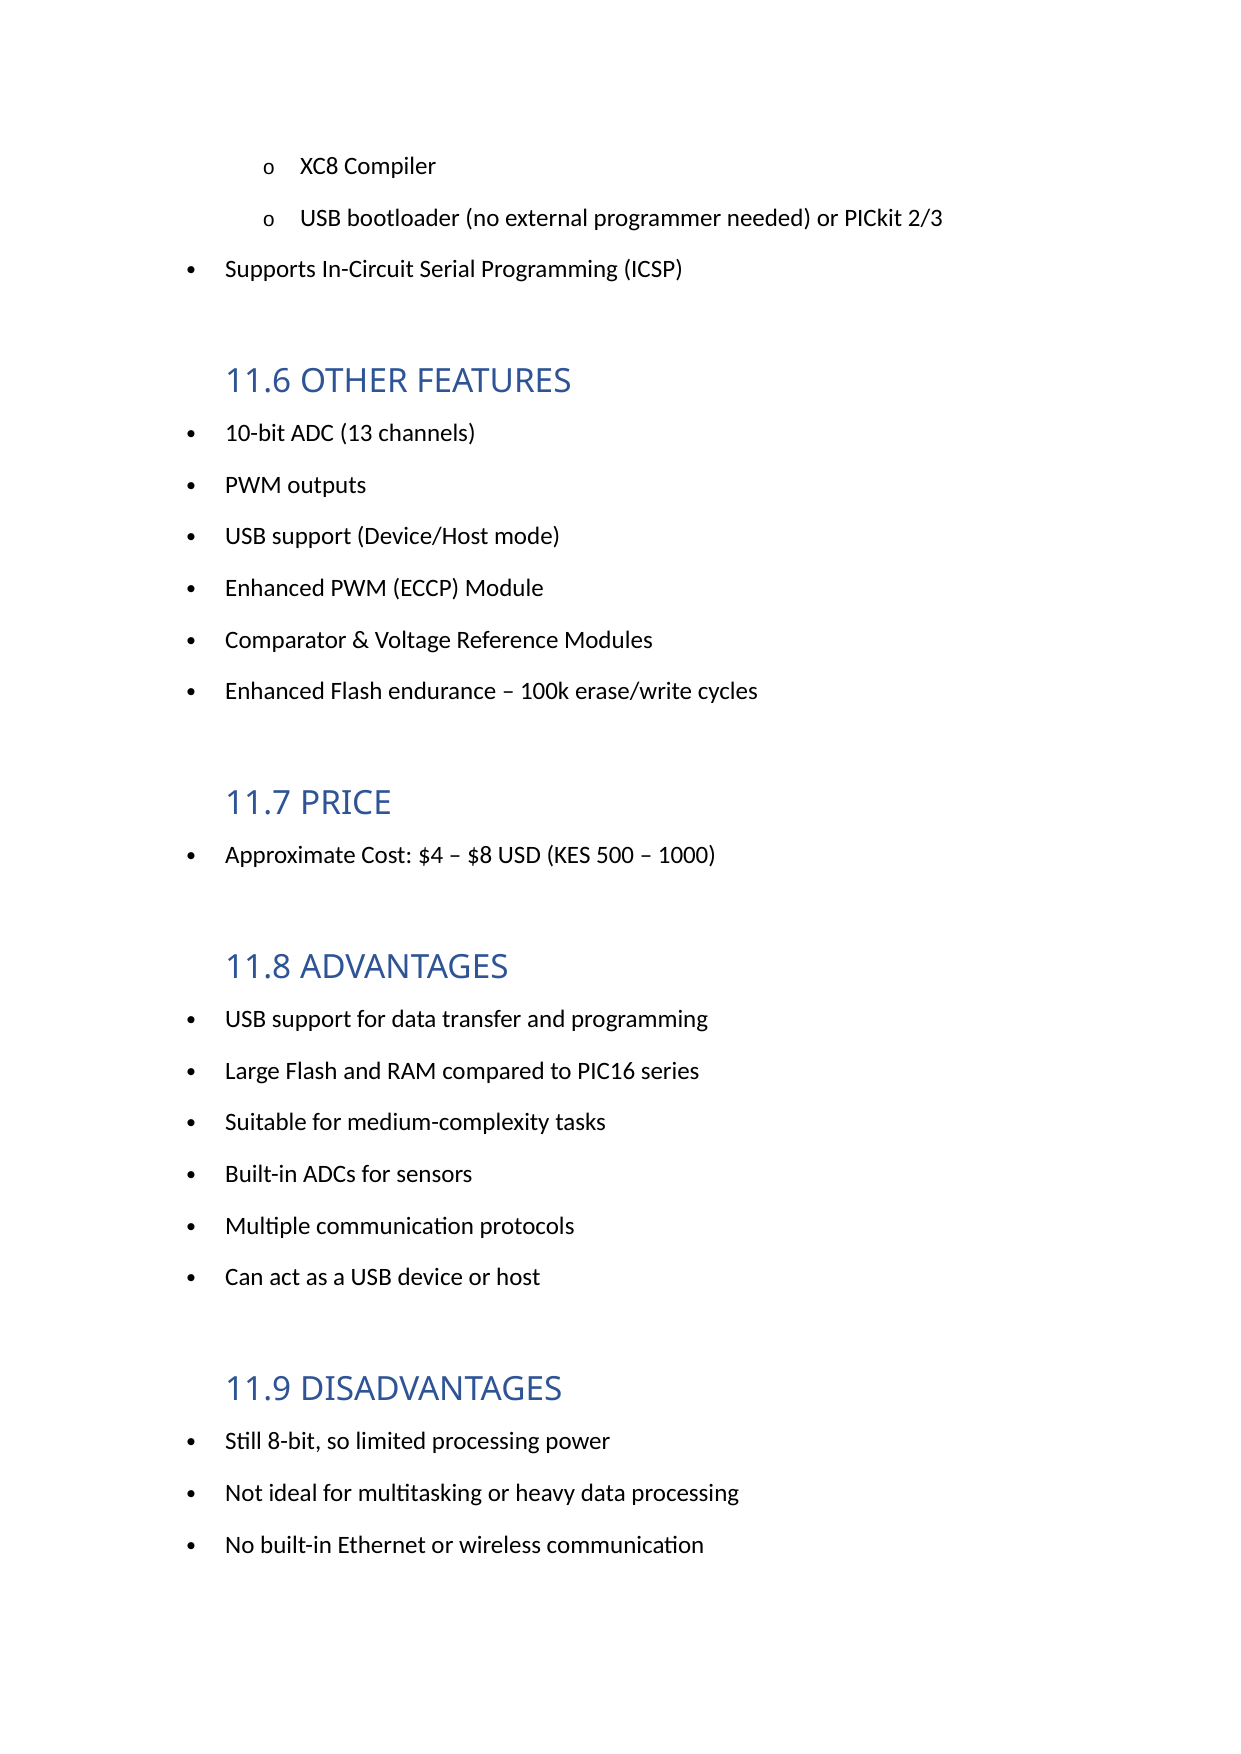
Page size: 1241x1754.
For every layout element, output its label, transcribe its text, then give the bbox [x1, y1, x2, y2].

list No built-in Ethernet or wireless communication [187, 1529, 1090, 1559]
subtitle DISADVANTAGES [225, 1365, 1090, 1410]
list Approximate Cost: $4 – $8 USD (KES 500 – 1000) [187, 839, 1090, 870]
list Comparator & Voltage Reference Modules [187, 624, 1090, 654]
list Multiple communication protocols [187, 1210, 1090, 1240]
list 10-bit ADC (13 channels) [187, 417, 1090, 448]
subtitle ADVANTAGES [225, 943, 1090, 988]
list Built-in ADCs for sensors [187, 1158, 1090, 1189]
list Large Flash and RAM compared to PIC16 series [187, 1055, 1090, 1085]
list Supports In-Circuit Serial Programming (ICSP) [187, 253, 1090, 284]
list USB bootloader (no external programmer needed) or PICkit 2/3 [262, 202, 1090, 232]
subtitle OTHER FEATURES [225, 357, 1090, 402]
list Can act as a USB device or host [187, 1262, 1090, 1292]
list XC8 Compiler [262, 150, 1090, 181]
list USB support for data transfer and programming [187, 1003, 1090, 1034]
list Not ideal for multitasking or heavy data processing [187, 1477, 1090, 1508]
list Enhanced PWM (ECCP) Module [187, 572, 1090, 603]
list Enhanced Flash endurance – 100k erase/write cycles [187, 676, 1090, 706]
list PWM outputs [187, 469, 1090, 499]
subtitle PRICE [225, 779, 1090, 824]
list Still 8-bit, so limited processing power [187, 1425, 1090, 1456]
list USB support (Device/Host mode) [187, 521, 1090, 551]
list Suitable for medium-complexity tasks [187, 1107, 1090, 1137]
